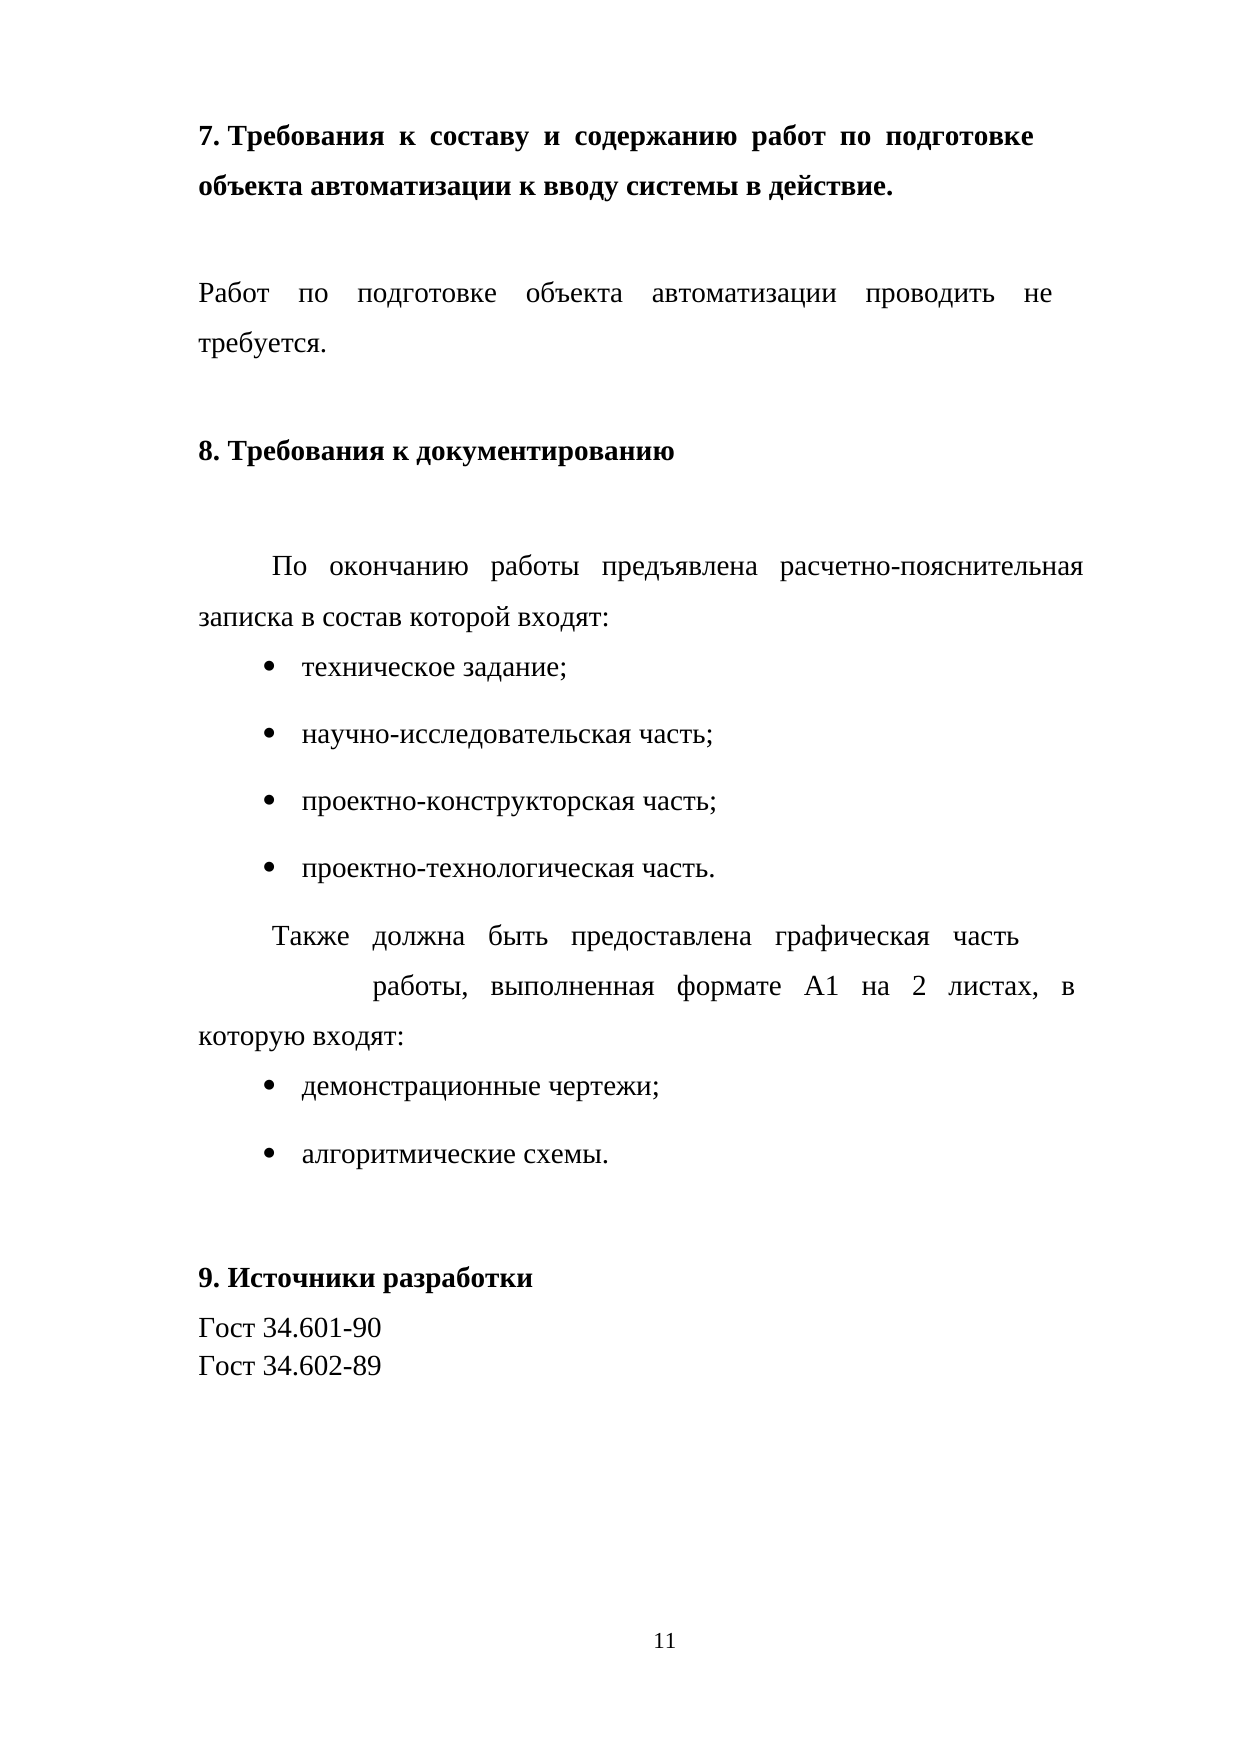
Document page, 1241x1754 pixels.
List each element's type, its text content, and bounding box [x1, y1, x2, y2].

text Гост 34.602-89 [198, 1348, 1152, 1382]
text По окончанию работы предъявлена расчетно-пояснительная записка в состав которой входят: [198, 548, 1084, 632]
subtitle Требования к документированию [198, 433, 1152, 467]
subtitle Требования к составу и содержанию работ по подготовке объекта автоматизации к вводу системы в действие. [198, 118, 1035, 202]
list демонстрационные чертежи; [264, 1068, 1152, 1102]
text Также должна быть предоставлена графическая часть работы, выполненная формате А1 на 2 листах, в которую входят: [198, 918, 1075, 1052]
list техническое задание; [264, 649, 1152, 683]
list научно-исследовательская часть; [264, 716, 1152, 750]
text Гост 34.601-90 [198, 1310, 1152, 1343]
subtitle Источники разработки [198, 1260, 1152, 1293]
list алгоритмические схемы. [264, 1136, 1152, 1169]
list проектно-технологическая часть. [264, 850, 1152, 884]
list проектно-конструкторская часть; [264, 783, 1152, 817]
text Работ по подготовке объекта автоматизации проводить не требуется. [198, 275, 1053, 359]
